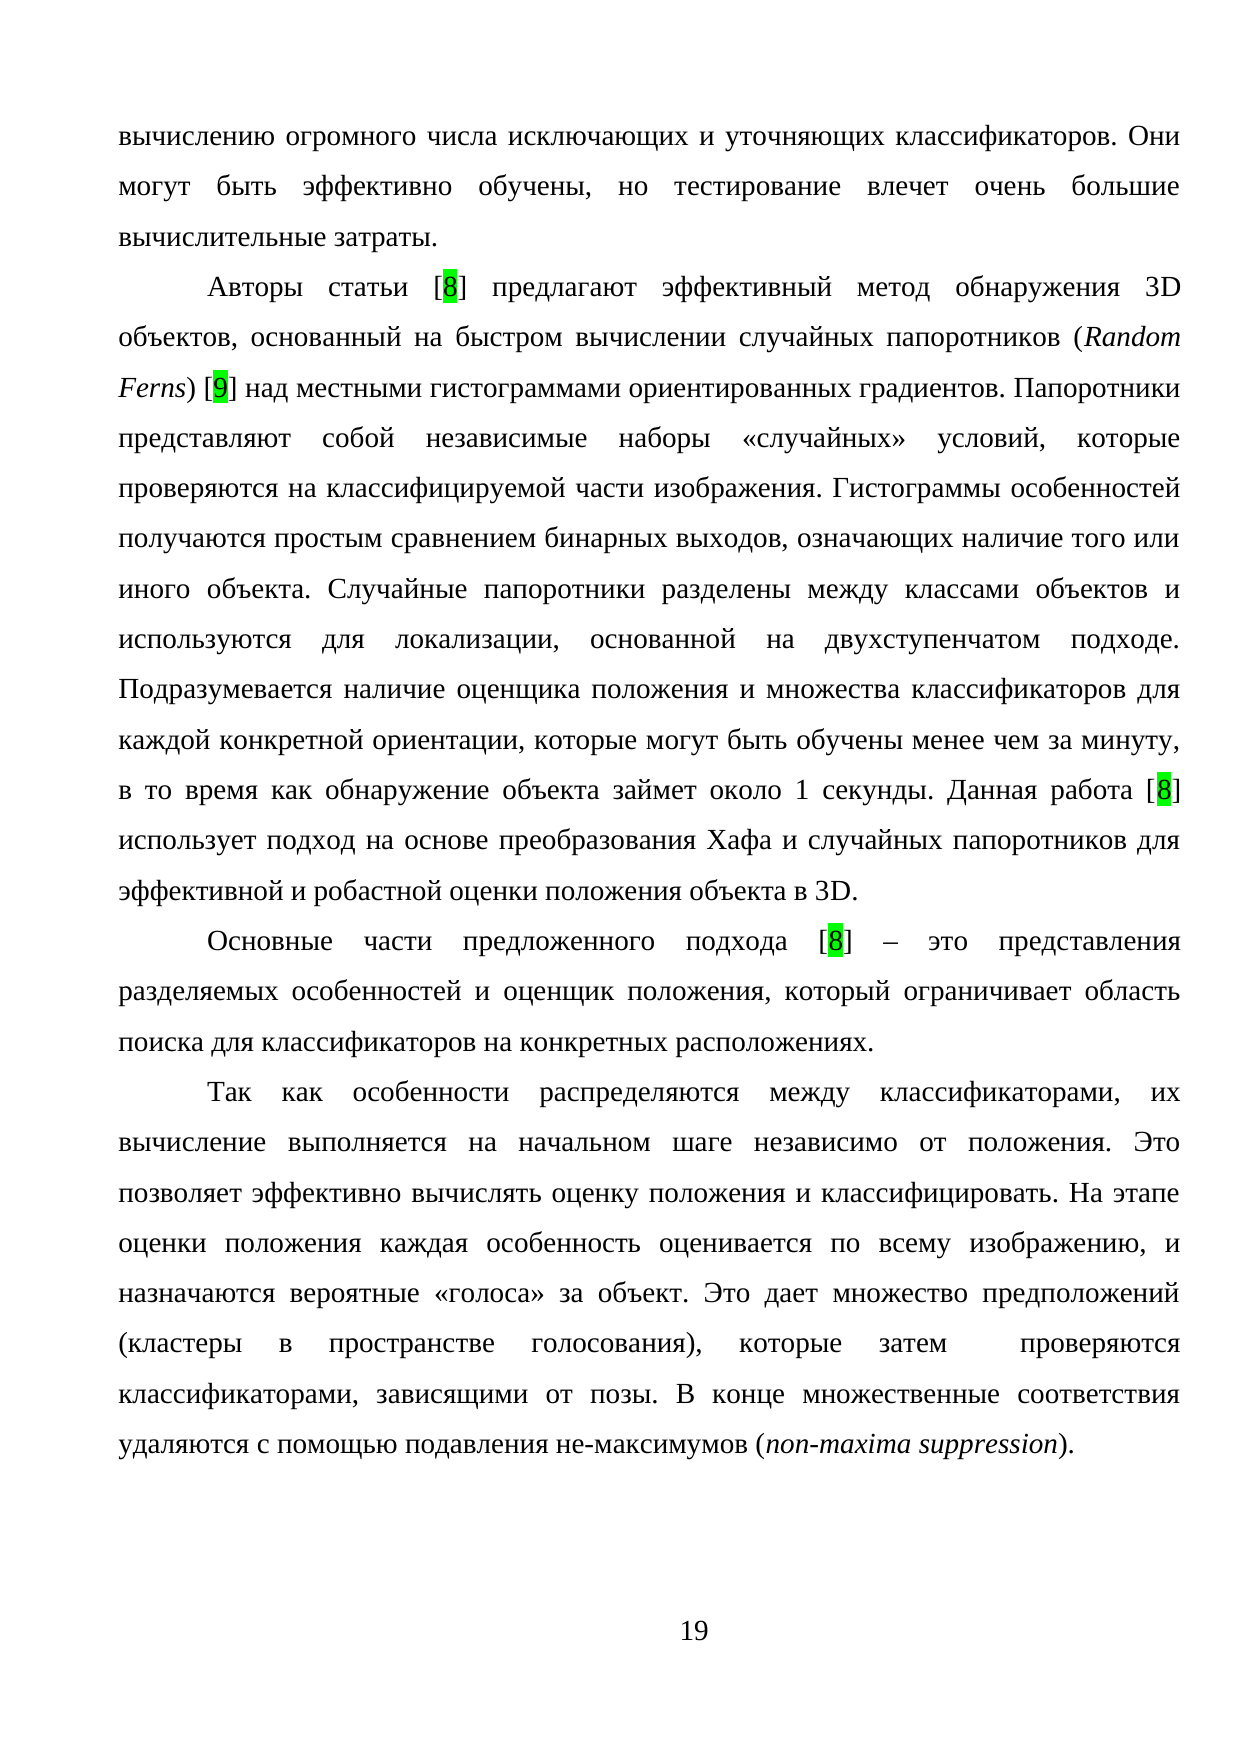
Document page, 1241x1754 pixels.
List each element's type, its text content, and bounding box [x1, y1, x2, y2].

text Основные части предложенного подхода [8] – это представления разделяемых особенностей и оценщик положения, который ограничивает область поиска для классификаторов на конкретных расположениях. [118, 923, 1181, 1057]
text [118, 118, 1181, 252]
text Так как особенности распределяются между классификаторами, их вычисление выполняется на начальном шаге независимо от положения. Это позволяет эффективно вычислять оценку положения и классифицировать. На этапе оценки положения каждая особенность оценивается по всему изображению, и назначаются вероятные «голоса» за объект. Это дает множество предположений (кластеры в пространстве голосования), которые затем проверяются классификаторами, зависящими от позы. В конце множественные соответствия удаляются с помощью подавления не-максимумов (non-maxima suppression). [118, 1074, 1181, 1460]
text Авторы статьи [8] предлагают эффективный метод обнаружения 3D объектов, основанный на быстром вычислении случайных папоротников (Random Ferns) [9] над местными гистограммами ориентированных градиентов. Папоротники представляют собой независимые наборы «случайных» условий, которые проверяются на классифицируемой части изображения. Гистограммы особенностей получаются простым сравнением бинарных выходов, означающих наличие того или иного объекта. Случайные папоротники разделены между классами объектов и используются для локализации, основанной на двухступенчатом подходе. Подразумевается наличие оценщика положения и множества классификаторов для каждой конкретной ориентации, которые могут быть обучены менее чем за минуту, в то время как обнаружение объекта займет около 1 секунды. Данная работа [8] использует подход на основе преобразования Хафа и случайных папоротников для эффективной и робастной оценки положения объекта в 3D. [118, 269, 1181, 906]
